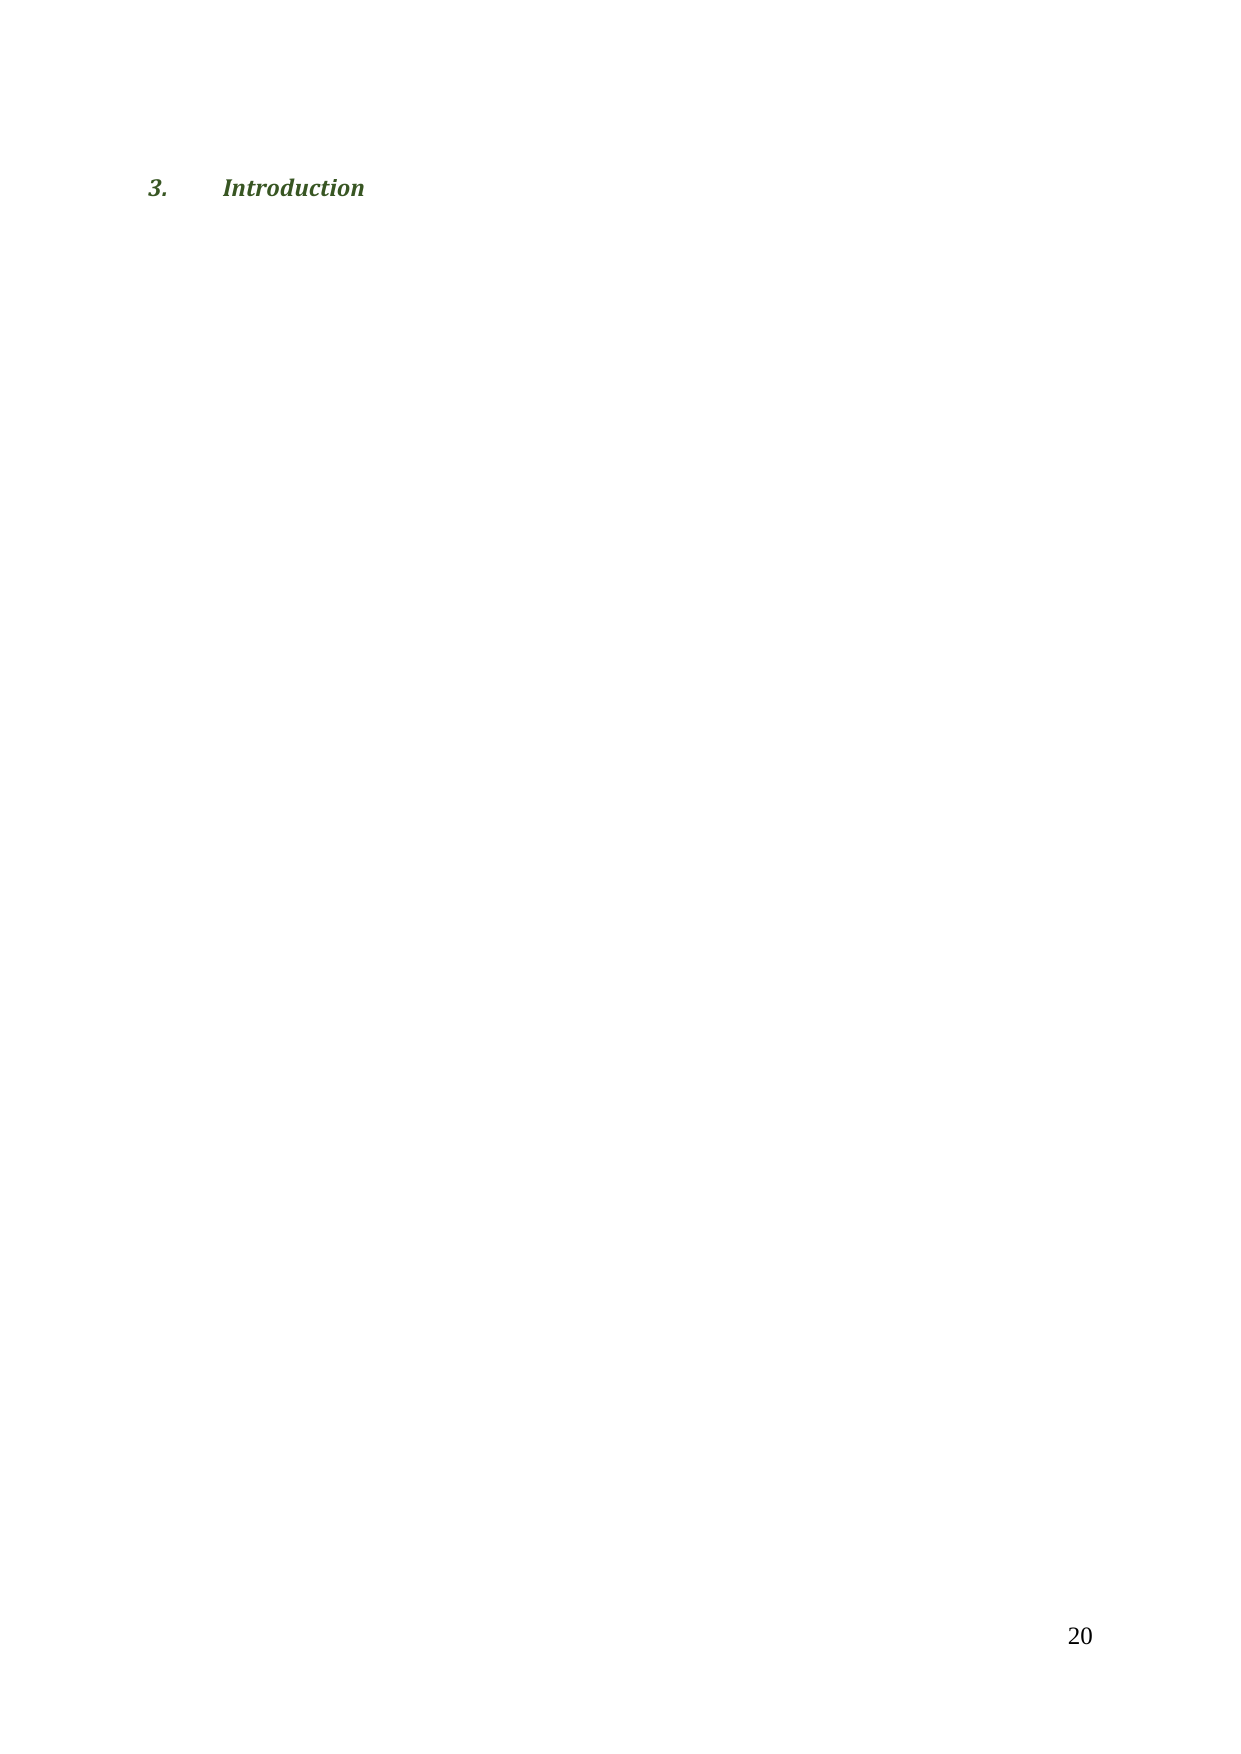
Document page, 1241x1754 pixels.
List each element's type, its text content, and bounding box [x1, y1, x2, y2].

subtitle Introduction [148, 173, 1093, 202]
